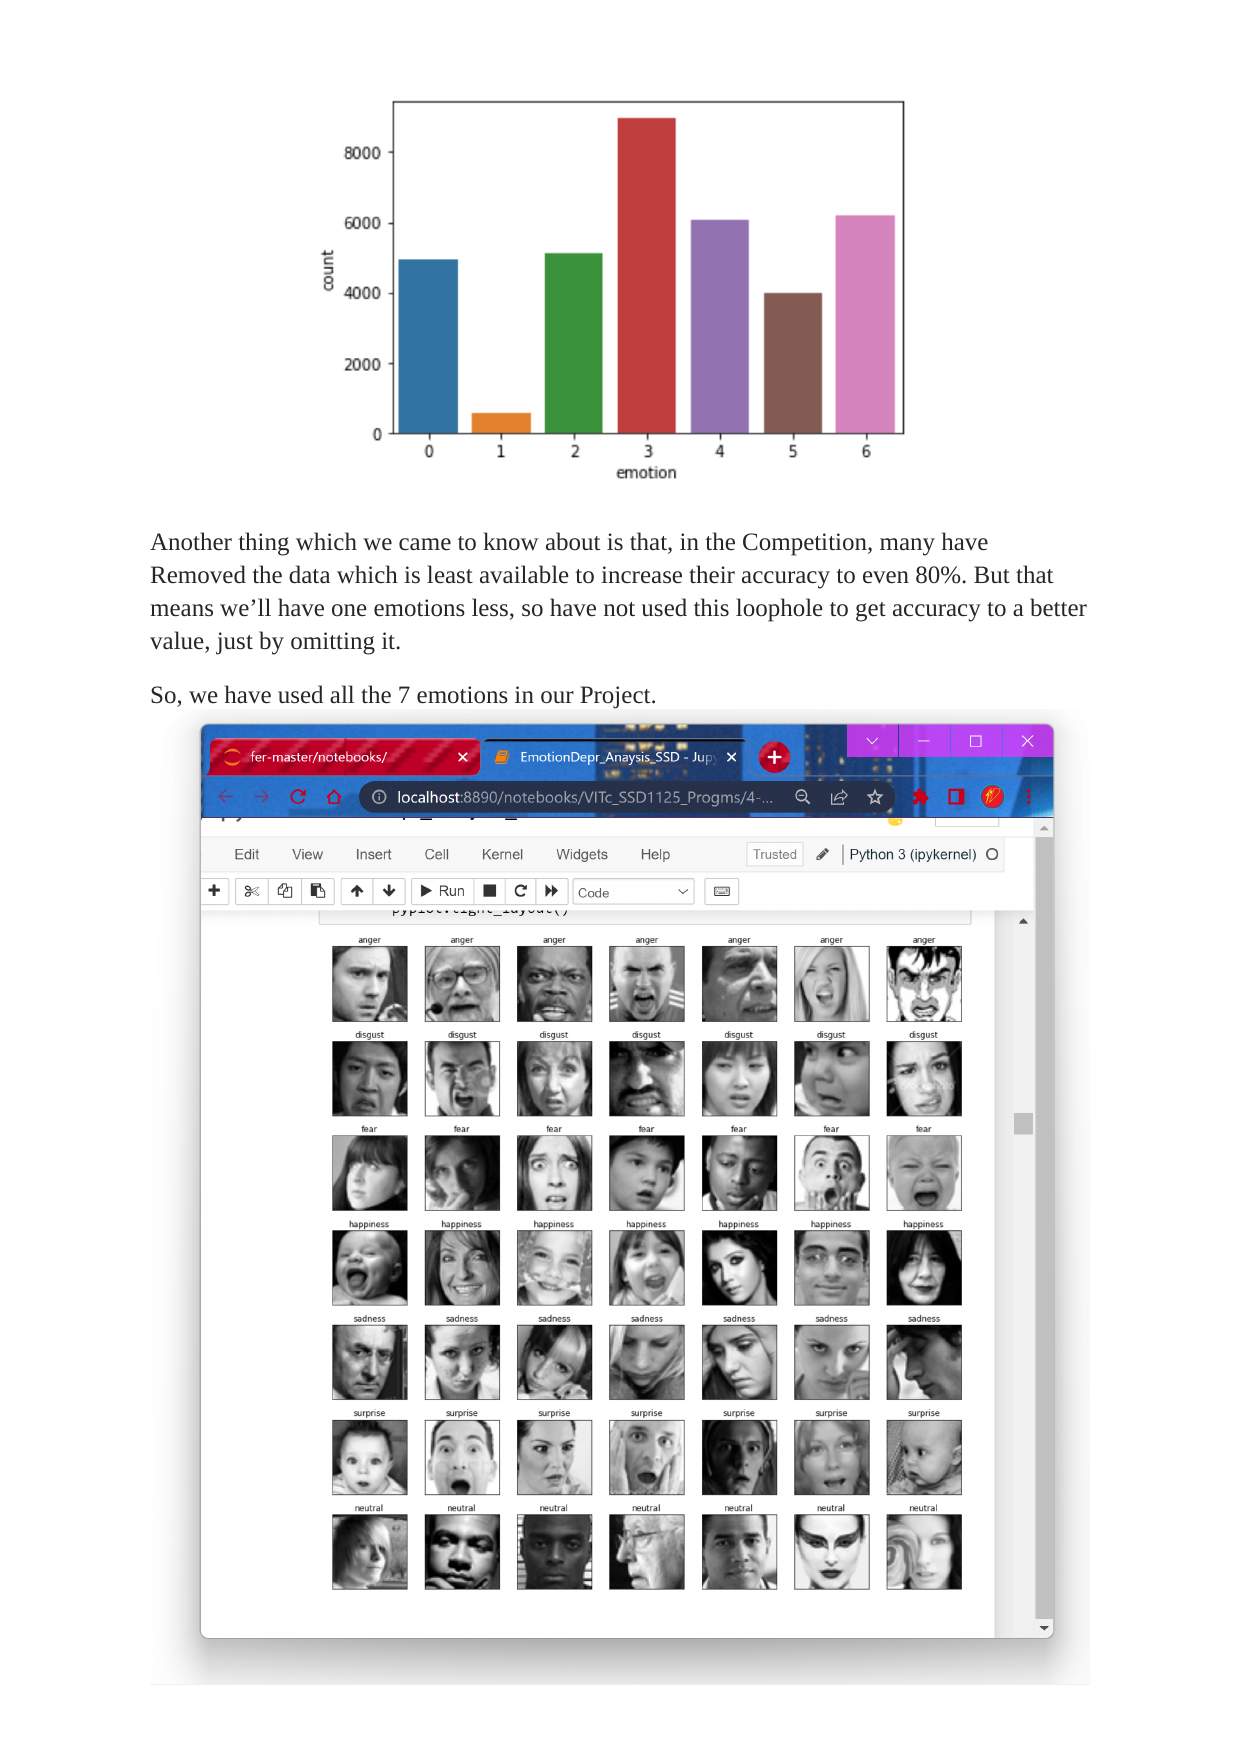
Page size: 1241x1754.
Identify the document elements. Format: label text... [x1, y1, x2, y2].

picture [301, 89, 986, 504]
picture [150, 709, 1091, 1685]
text Another thing which we came to know about is that, in the Competition, many have Removed the data which is least available to increase their accuracy to even 80%. But that means we’ll have one emotions less, so have not used this loophole to get accuracy to a better value, just by omitting it. [150, 527, 1090, 655]
text So, we have used all the 7 emotions in our Project. [150, 680, 1090, 709]
